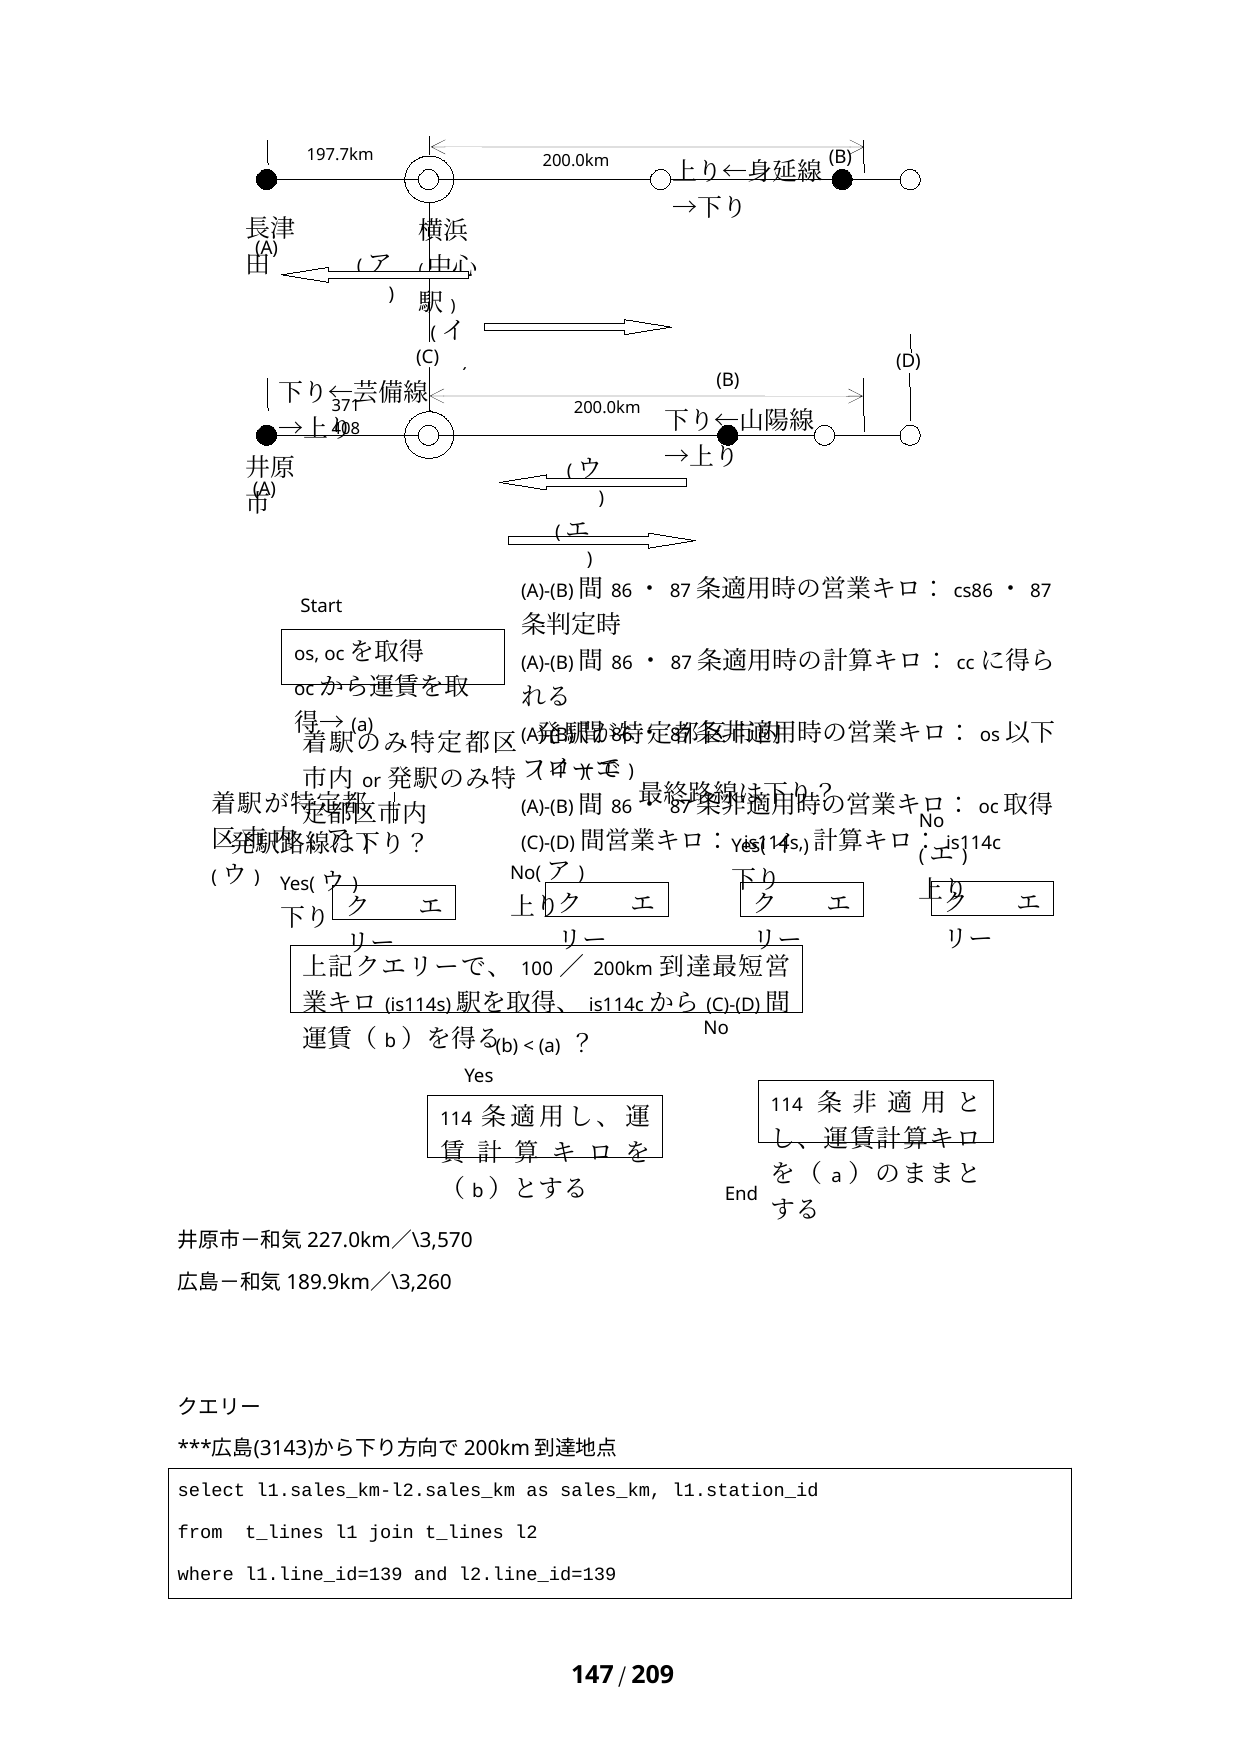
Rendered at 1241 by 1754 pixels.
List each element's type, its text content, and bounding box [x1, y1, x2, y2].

text クエリー [177, 1384, 1063, 1426]
text select l1.sales_km-l2.sales_km as sales_km, l1.station_id [169, 1469, 1071, 1512]
text where l1.line_id=139 and l2.line_id=139 [169, 1551, 1071, 1598]
text ***広島(3143)から下り方向で200km到達地点 [177, 1426, 1063, 1468]
text from t_lines l1 join t_lines l2 [177, 1512, 1063, 1551]
text 井原市－和気 227.0km／\3,570 [177, 1218, 1063, 1259]
text 広島－和気 189.9km／\3,260 [177, 1259, 1063, 1301]
